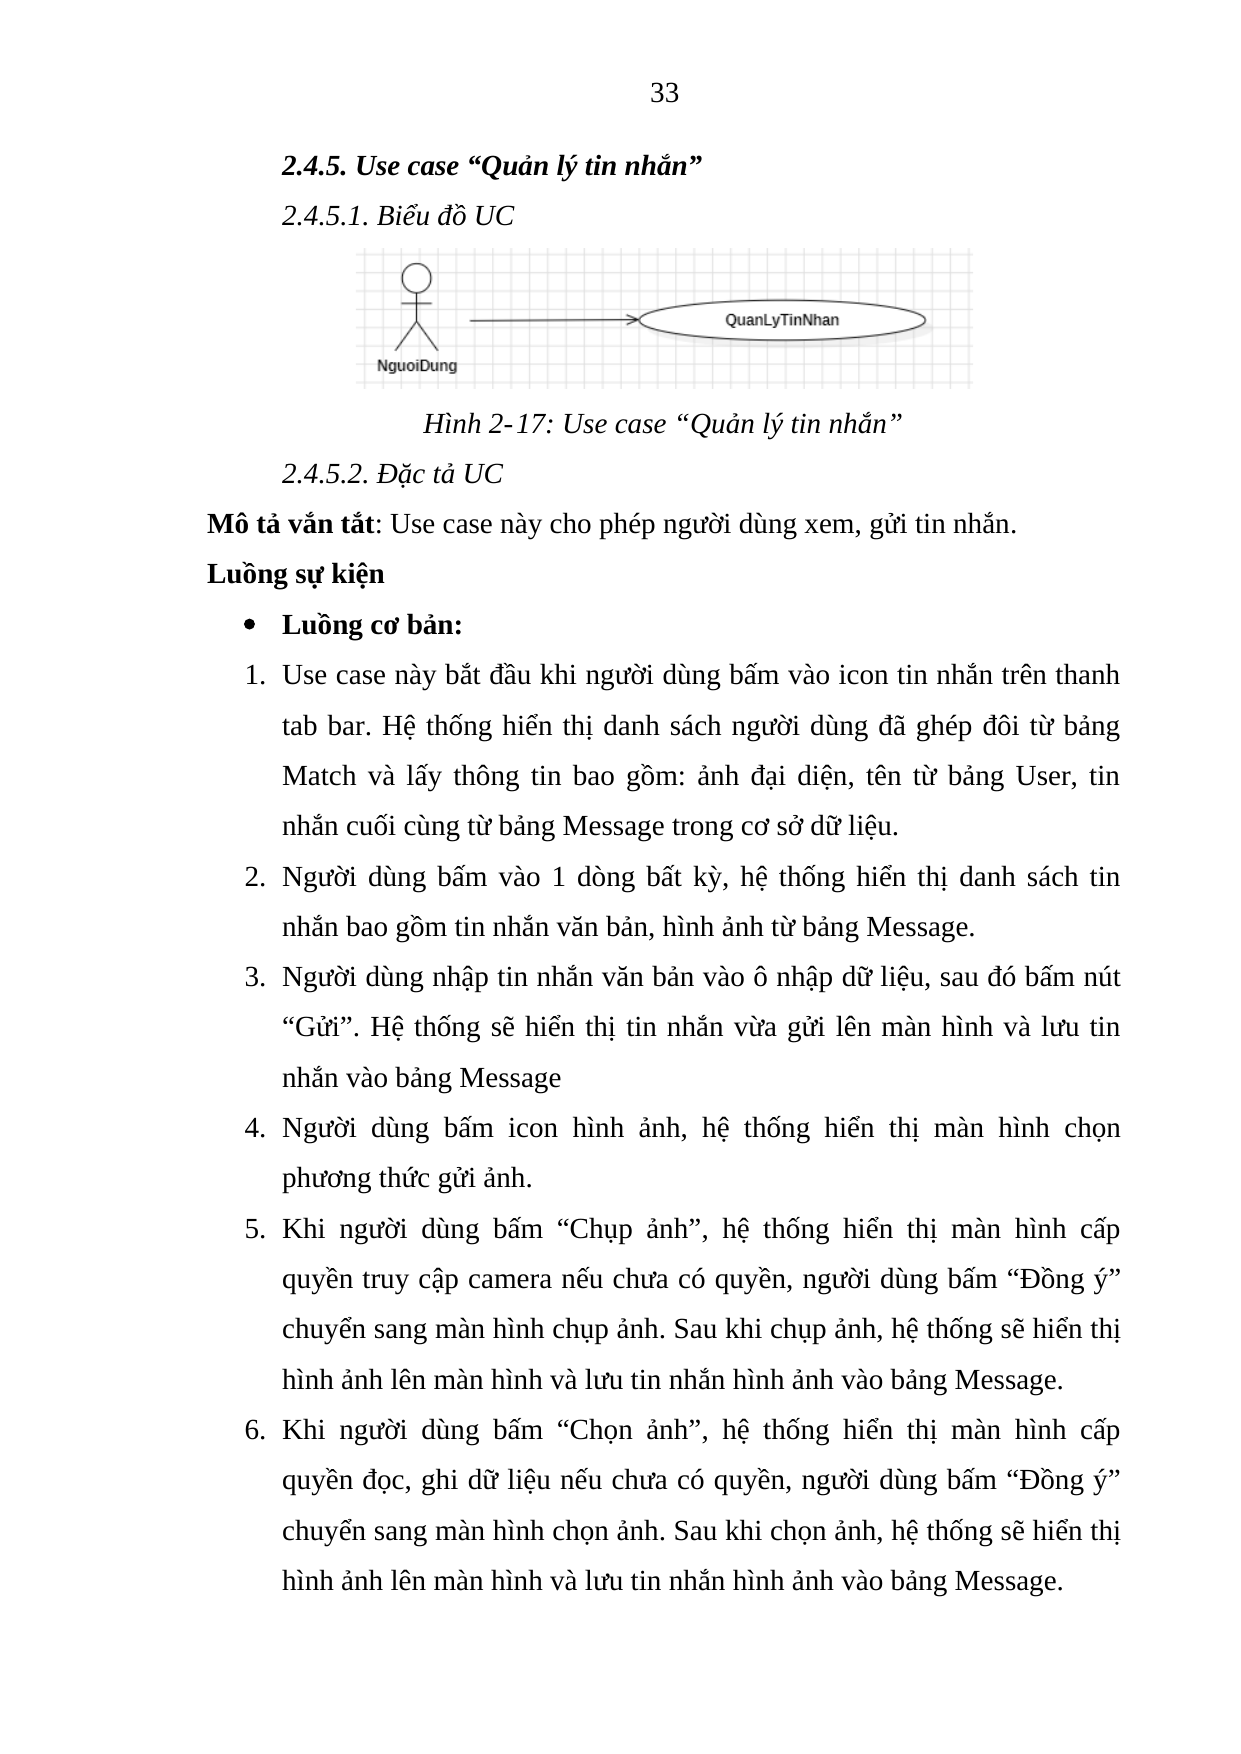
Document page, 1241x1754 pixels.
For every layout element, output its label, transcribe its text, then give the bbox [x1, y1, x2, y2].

text Đặc tả UC [282, 456, 1122, 489]
list Người dùng bấm vào 1 dòng bất kỳ, hệ thống hiển thị danh sách tin nhắn bao gồm tin nhắn văn bản, hình ảnh từ bảng Message. [244, 859, 1122, 942]
list Use case này bắt đầu khi người dùng bấm vào icon tin nhắn trên thanh tab bar. Hệ thống hiển thị danh sách người dùng đã ghép đôi từ bảng Match và lấy thông tin bao gồm: ảnh đại diện, tên từ bảng User, tin nhắn cuối cùng từ bảng Message trong cơ sở dữ liệu. [244, 657, 1122, 842]
text Mô tả vắn tắt: Use case này cho phép người dùng xem, gửi tin nhắn. [207, 506, 1122, 540]
text Use case “Quản lý tin nhắn” [282, 148, 1122, 181]
text Luồng sự kiện [207, 557, 1122, 590]
list Khi người dùng bấm “Chọn ảnh”, hệ thống hiển thị màn hình cấp quyền đọc, ghi dữ liệu nếu chưa có quyền, người dùng bấm “Đồng ý” chuyển sang màn hình chọn ảnh. Sau khi chọn ảnh, hệ thống sẽ hiển thị hình ảnh lên màn hình và lưu tin nhắn hình ảnh vào bảng Message. [244, 1412, 1122, 1597]
list Khi người dùng bấm “Chụp ảnh”, hệ thống hiển thị màn hình cấp quyền truy cập camera nếu chưa có quyền, người dùng bấm “Đồng ý” chuyển sang màn hình chụp ảnh. Sau khi chụp ảnh, hệ thống sẽ hiển thị hình ảnh lên màn hình và lưu tin nhắn hình ảnh vào bảng Message. [244, 1211, 1122, 1395]
text Hình 2-17: Use case “Quản lý tin nhắn” [207, 406, 1122, 439]
list Luồng cơ bản: [244, 607, 1122, 641]
text Biểu đồ UC [282, 198, 1122, 232]
list Người dùng nhập tin nhắn văn bản vào ô nhập dữ liệu, sau đó bấm nút “Gửi”. Hệ thống sẽ hiển thị tin nhắn vừa gửi lên màn hình và lưu tin nhắn vào bảng Message [244, 959, 1122, 1093]
list Người dùng bấm icon hình ảnh, hệ thống hiển thị màn hình chọn phương thức gửi ảnh. [244, 1110, 1122, 1194]
picture [355, 248, 974, 389]
